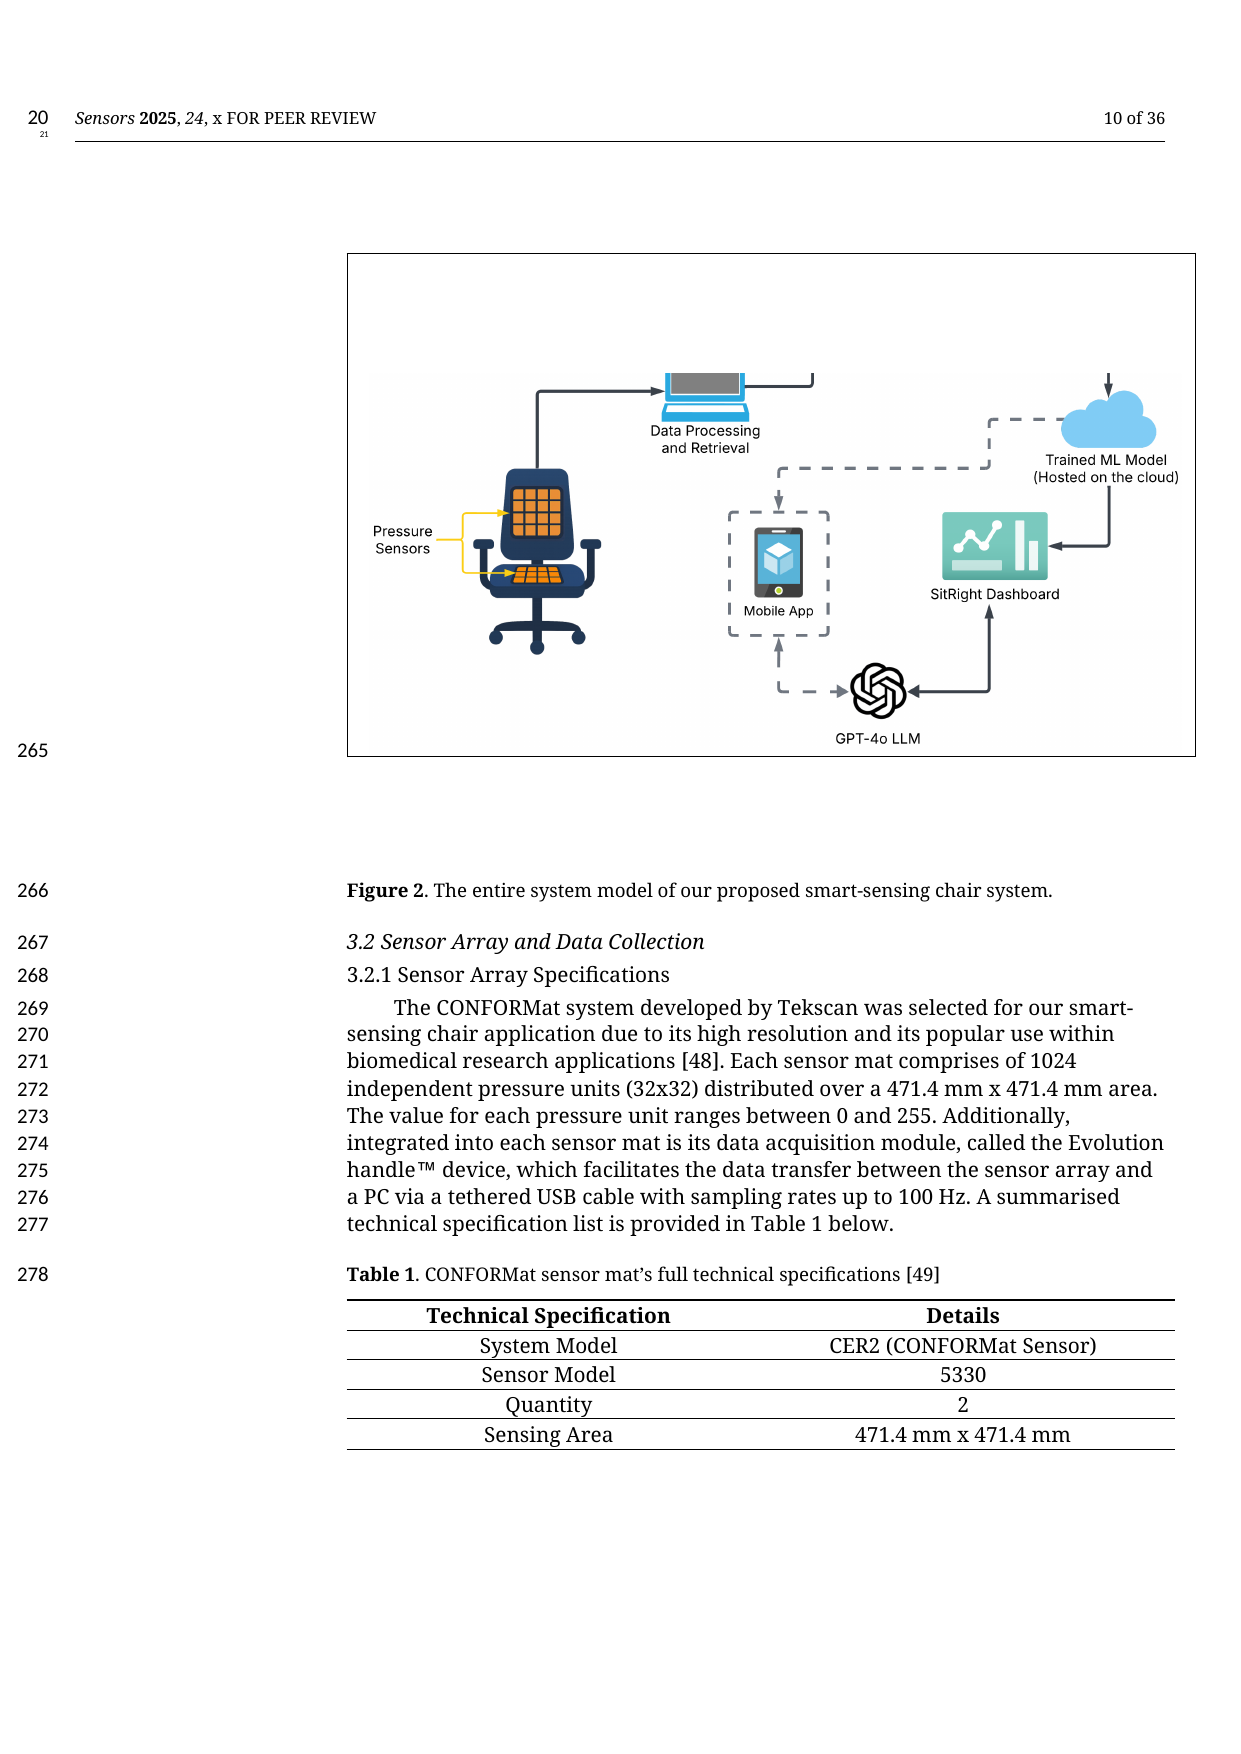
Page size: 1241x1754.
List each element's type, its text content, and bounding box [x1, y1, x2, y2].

table_cell 2 [750, 1390, 1175, 1418]
text Figure 2. The entire system model of our proposed smart-sensing chair system. [347, 878, 1165, 902]
text Table 1. CONFORMat sensor mat’s full technical specifications [49] [347, 1263, 1165, 1287]
picture [369, 373, 1182, 756]
table_cell Sensing Area [347, 1419, 750, 1448]
table_cell System Model [347, 1331, 750, 1359]
table_header Details [750, 1301, 1175, 1330]
subtitle The CONFORMat system developed by Tekscan was selected for our smart-sensing chair application due to its high resolution and its popular use within biomedical research applications [48]. Each sensor mat comprises of 1024 independent pressure units (32x32) distributed over a 471.4 mm x 471.4 mm area. The value for each pressure unit ranges between 0 and 255. Additionally, integrated into each sensor mat is its data acquisition module, called the Evolution handle device, which facilitates the data transfer between the sensor array and a PC via a tethered USB cable with sampling rates up to 100 Hz. A summarised technical specification list is provided in Table 1 below. [347, 994, 1165, 1238]
table_cell 5330 [750, 1360, 1175, 1389]
subtitle 3.2.1 Sensor Array Specifications [347, 961, 1165, 988]
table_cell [750, 1419, 1175, 1448]
table_cell CER2 (CONFORMat Sensor) [750, 1331, 1175, 1359]
table_cell Sensor Model [347, 1360, 750, 1389]
table_header Technical Specification [347, 1301, 750, 1330]
subtitle 3.2 Sensor Array and Data Collection [347, 927, 1165, 954]
table_cell Quantity [347, 1390, 750, 1418]
